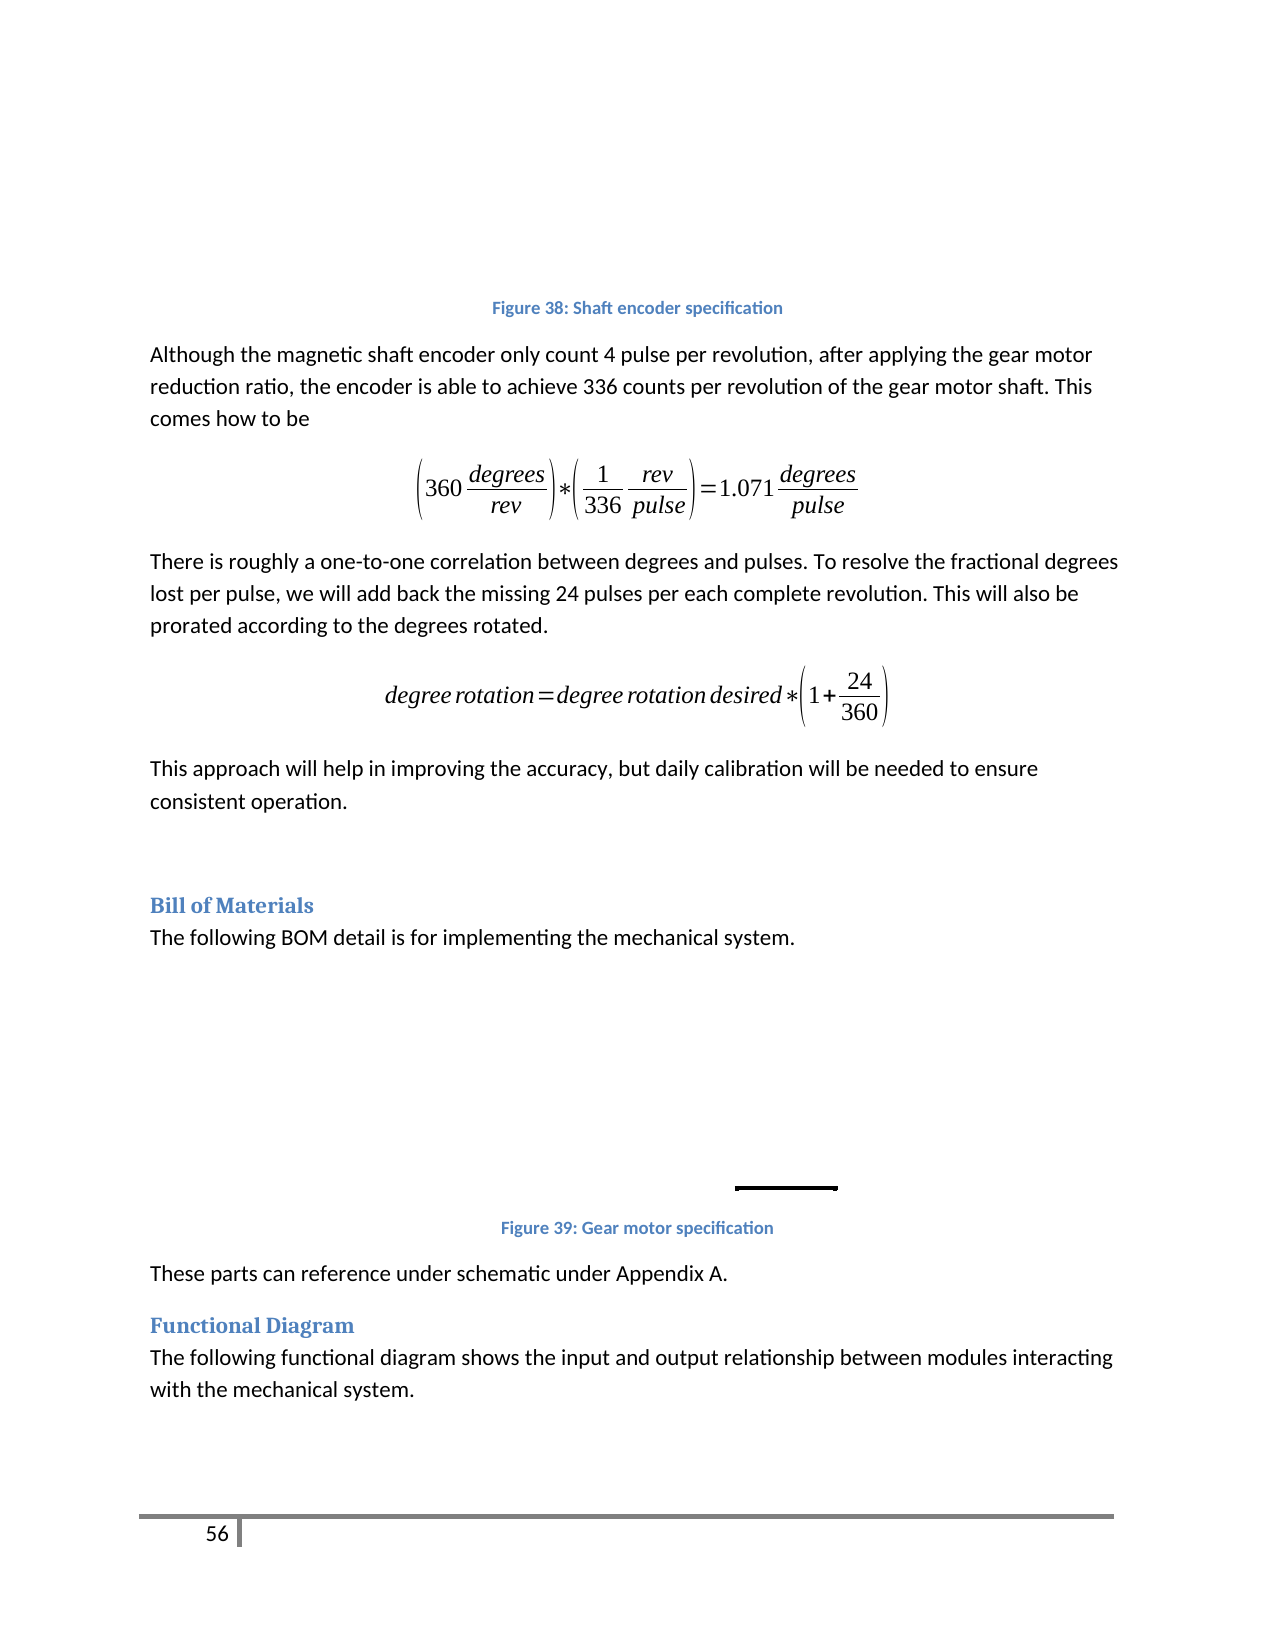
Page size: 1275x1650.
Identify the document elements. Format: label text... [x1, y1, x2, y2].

text Although the magnetic shaft encoder only count 4 pulse per revolution, after applying the gear motor reduction ratio, the encoder is able to achieve 336 counts per revolution of the gear motor shaft. This comes how to be [150, 340, 1125, 432]
subtitle Bill of Materials [150, 893, 1125, 919]
text The following BOM detail is for implementing the mechanical system. [150, 923, 1125, 951]
text These parts can reference under schematic under Appendix A. [150, 1259, 1125, 1288]
text The following functional diagram shows the input and output relationship between modules interacting with the mechanical system. [150, 1343, 1125, 1403]
subtitle Functional Diagram [150, 1313, 1125, 1339]
text There is roughly a one-to-one correlation between degrees and pulses. To resolve the fractional degrees lost per pulse, we will add back the missing 24 pulses per each complete revolution. This will also be prorated according to the degrees rotated. [150, 547, 1125, 639]
text This approach will help in improving the accuracy, but daily calibration will be needed to ensure consistent operation. [150, 754, 1125, 815]
text Figure 39: Gear motor specification [150, 1216, 1125, 1239]
text Figure 38: Shaft encoder specification [150, 296, 1125, 319]
